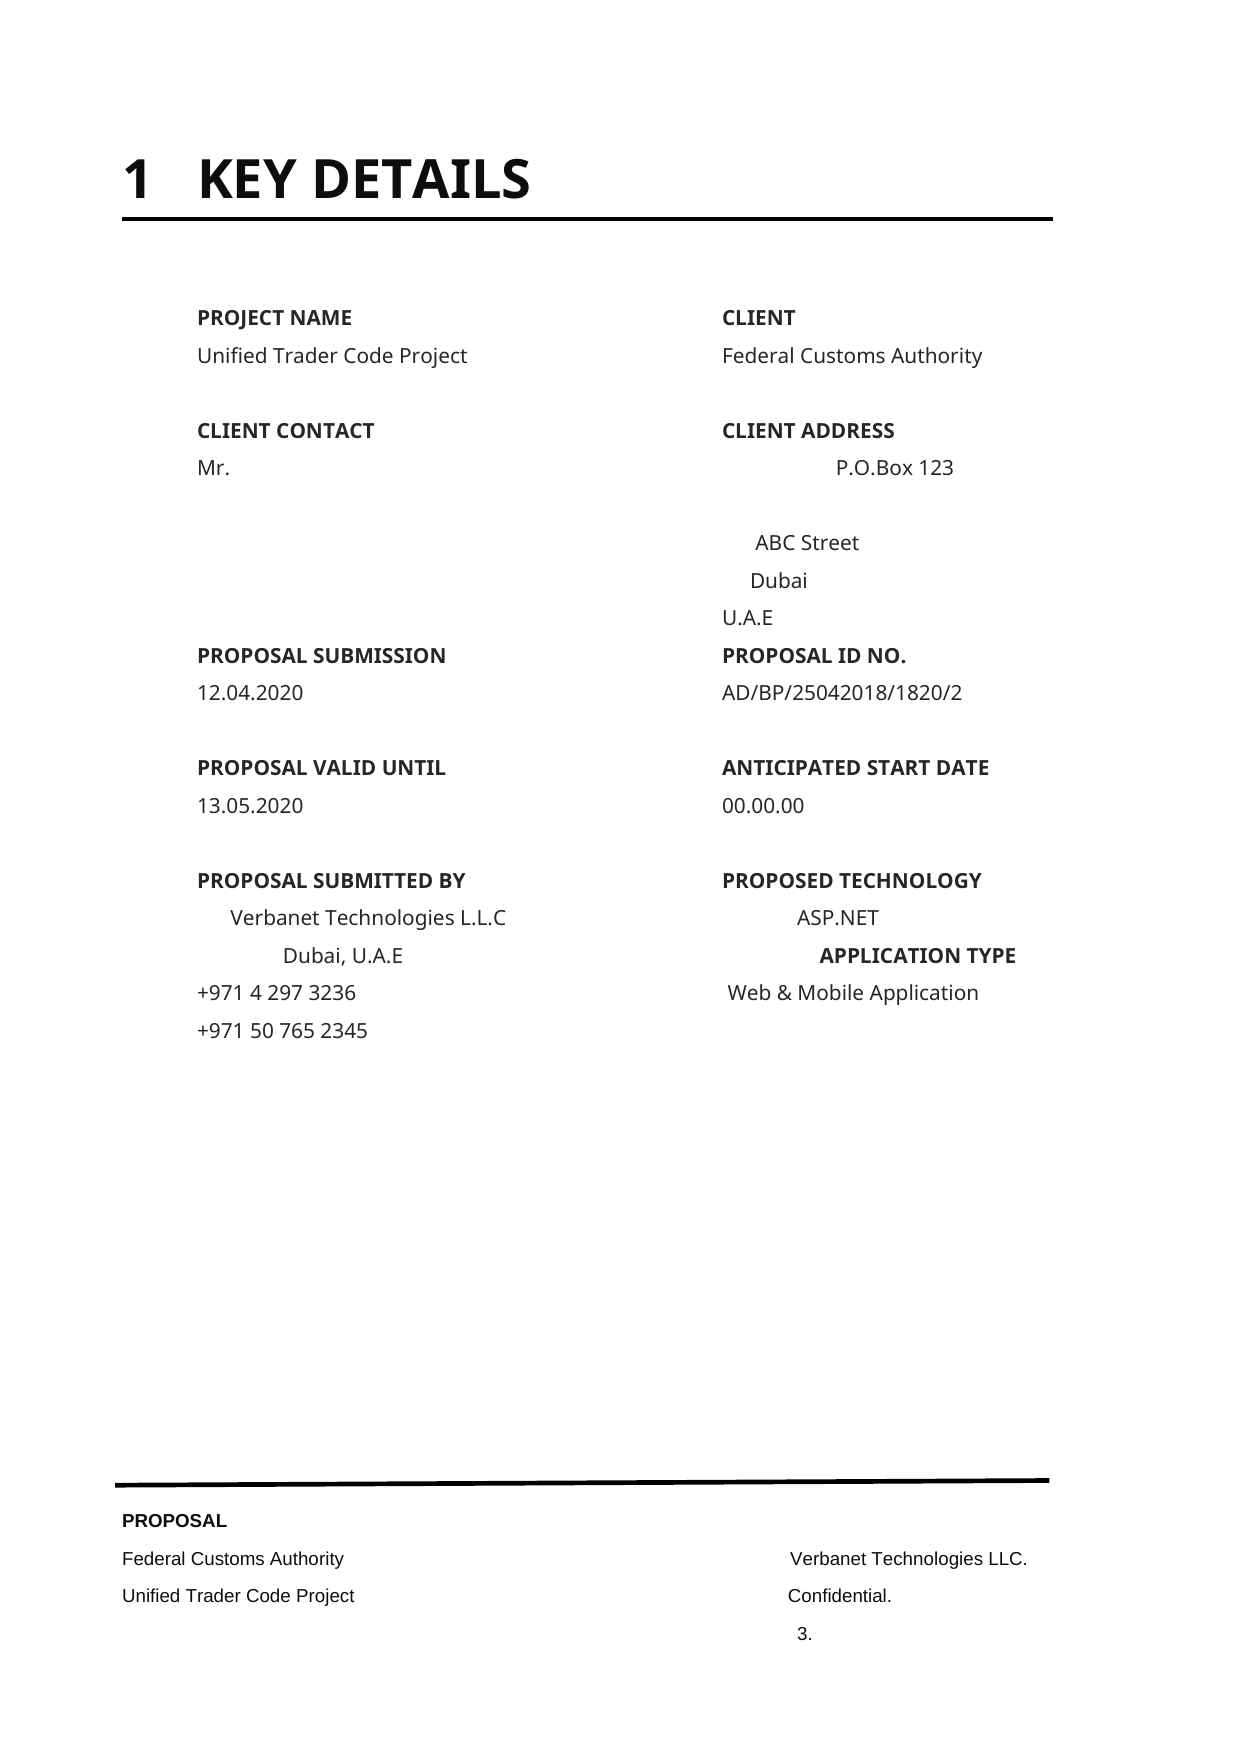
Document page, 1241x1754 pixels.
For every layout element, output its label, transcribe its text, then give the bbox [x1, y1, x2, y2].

text PROJECT NAME CLIENT [122, 296, 1053, 333]
text Dubai [122, 558, 1053, 596]
text ABC Street [122, 521, 1053, 558]
subtitle KEY DETAILS [122, 141, 1053, 217]
text PROPOSAL SUBMISSION PROPOSAL ID NO. [197, 633, 1053, 671]
text 12.04.2020 AD/BP/25042018/1820/2 [197, 671, 1053, 708]
text U.A.E [122, 596, 1053, 633]
text 13.05.2020 00.00.00 [197, 783, 1053, 821]
text Verbanet Technologies L.L.C ASP.NET Dubai, U.A.E APPLICATION TYPE [122, 896, 1053, 971]
text +971 50 765 2345 [197, 1008, 1053, 1046]
text +971 4 297 3236 Web & Mobile Application [197, 971, 1053, 1008]
text PROPOSAL VALID UNTIL ANTICIPATED START DATE [197, 746, 1053, 783]
text CLIENT CONTACT CLIENT ADDRESS [122, 408, 1053, 446]
text PROPOSAL SUBMITTED BY PROPOSED TECHNOLOGY [197, 858, 1053, 896]
text Unified Trader Code Project Federal Customs Authority [197, 333, 1053, 371]
text Mr. P.O.Box 123 [122, 446, 1053, 521]
